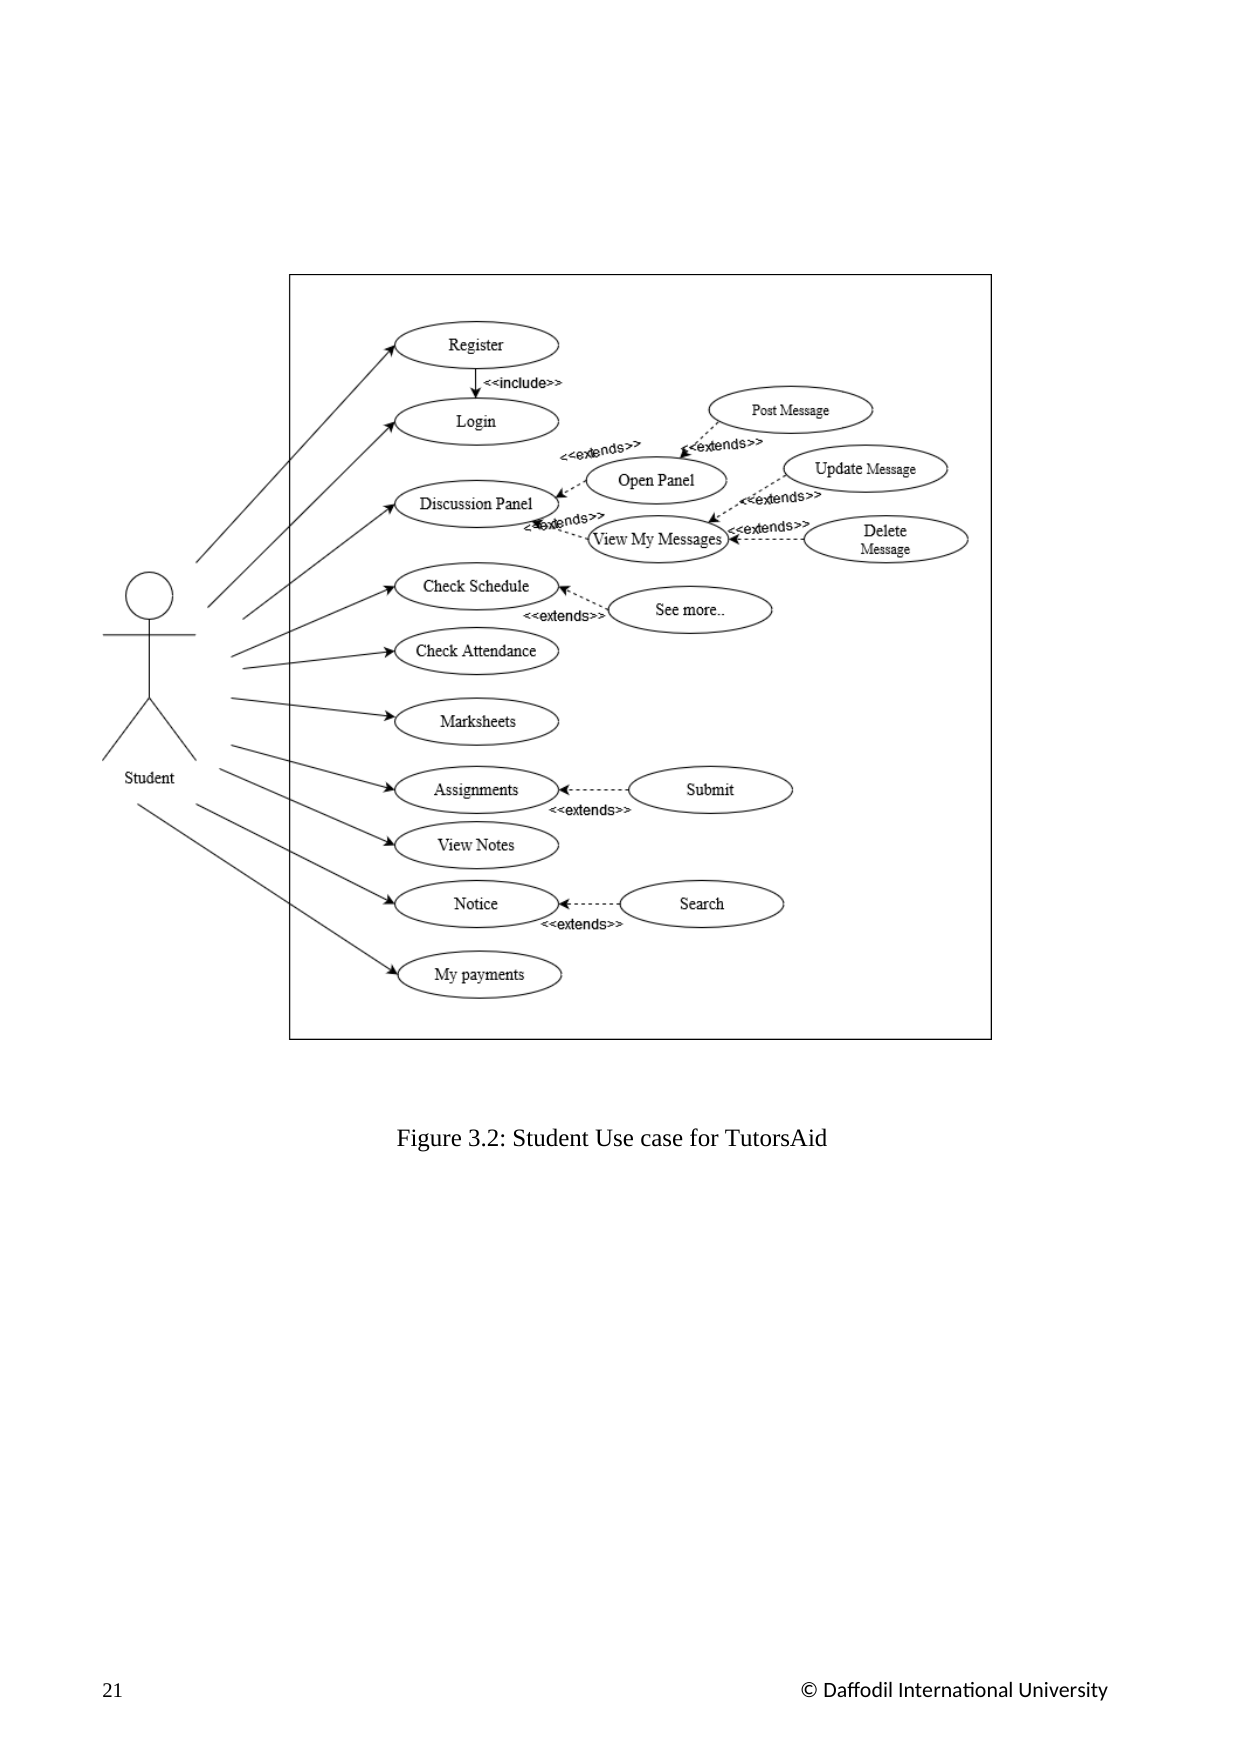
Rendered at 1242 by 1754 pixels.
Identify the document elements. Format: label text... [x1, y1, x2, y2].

text Figure 3.2: Student Use case for TutorsAid [102, 1123, 1122, 1151]
picture [102, 274, 992, 1040]
